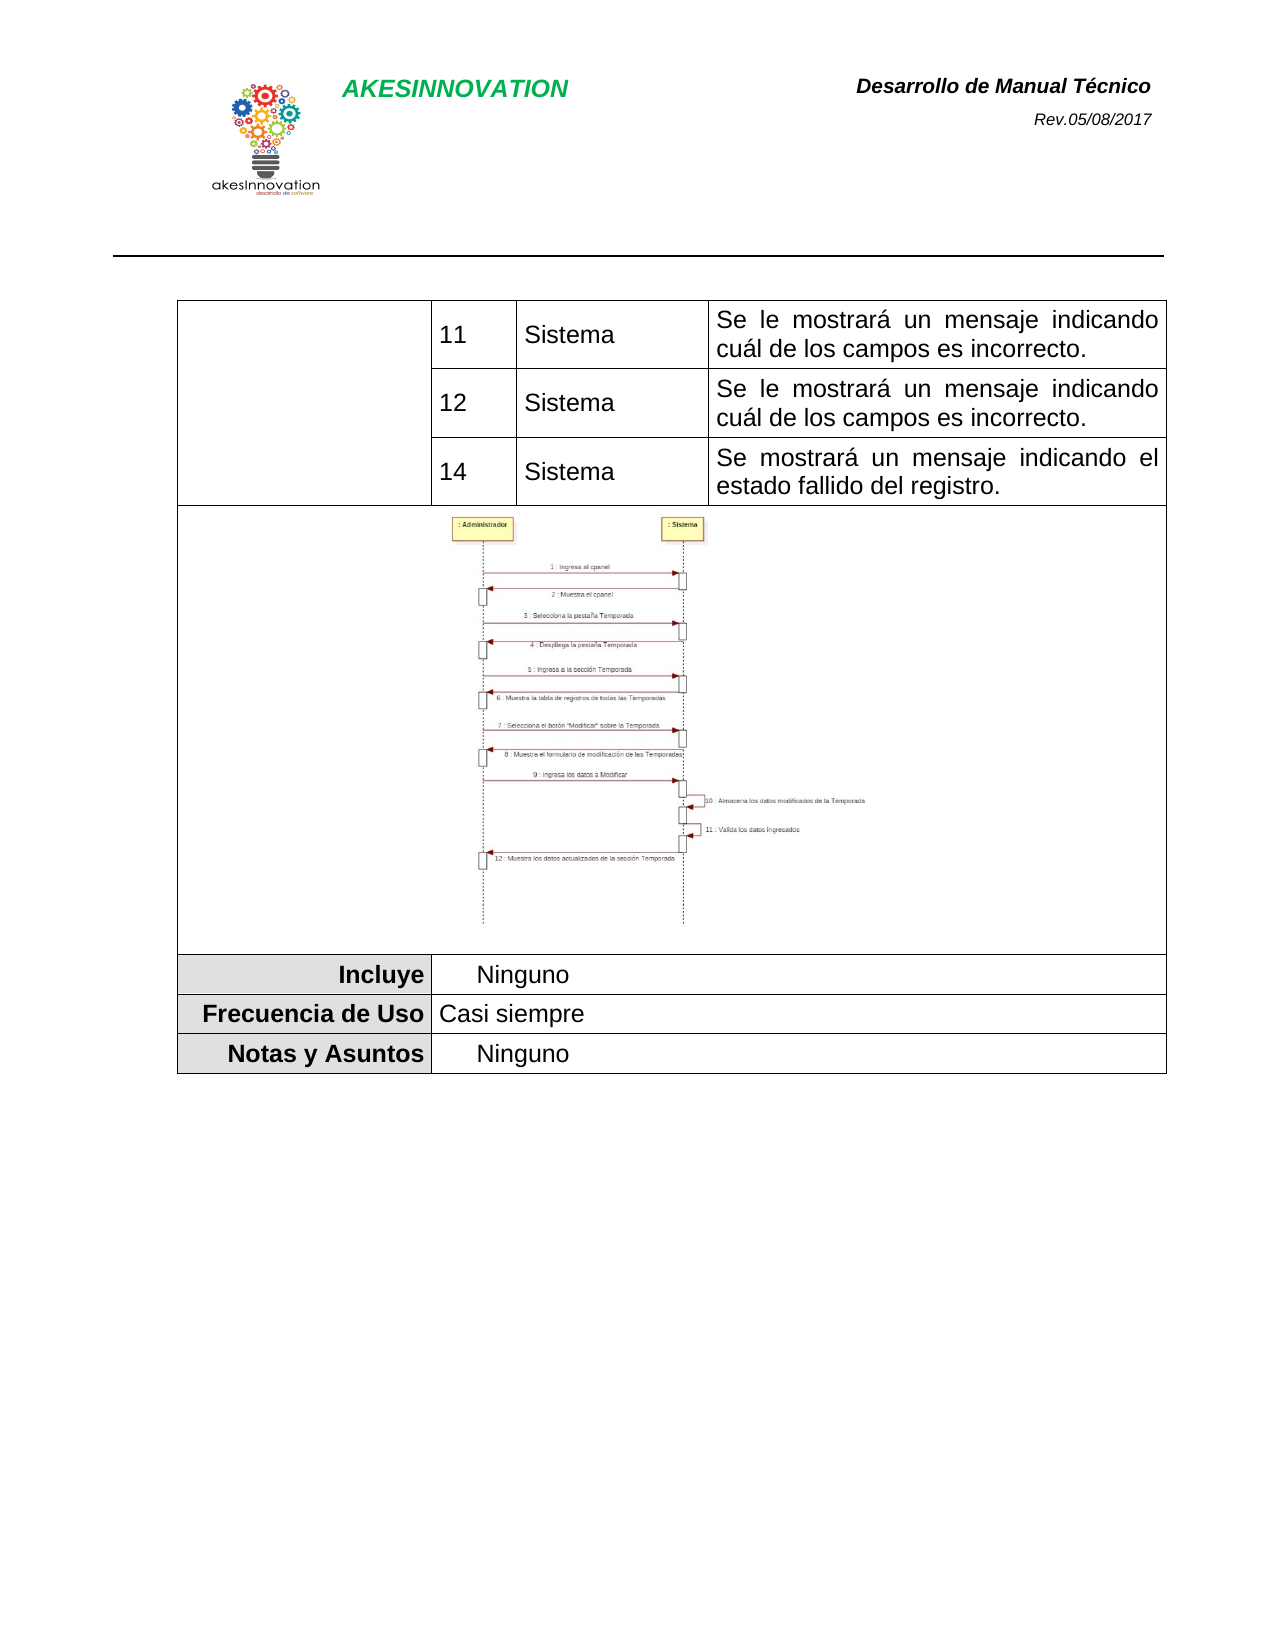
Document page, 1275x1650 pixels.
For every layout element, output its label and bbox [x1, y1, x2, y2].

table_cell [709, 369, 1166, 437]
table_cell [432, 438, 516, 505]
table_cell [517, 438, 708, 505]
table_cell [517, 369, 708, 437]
picture [198, 73, 331, 227]
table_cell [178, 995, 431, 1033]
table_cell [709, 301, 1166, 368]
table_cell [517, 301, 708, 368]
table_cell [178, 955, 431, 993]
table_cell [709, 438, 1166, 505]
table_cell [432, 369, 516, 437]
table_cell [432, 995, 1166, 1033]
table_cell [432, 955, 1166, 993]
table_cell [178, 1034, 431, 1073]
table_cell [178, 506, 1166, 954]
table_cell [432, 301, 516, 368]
picture [446, 511, 897, 949]
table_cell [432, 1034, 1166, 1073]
